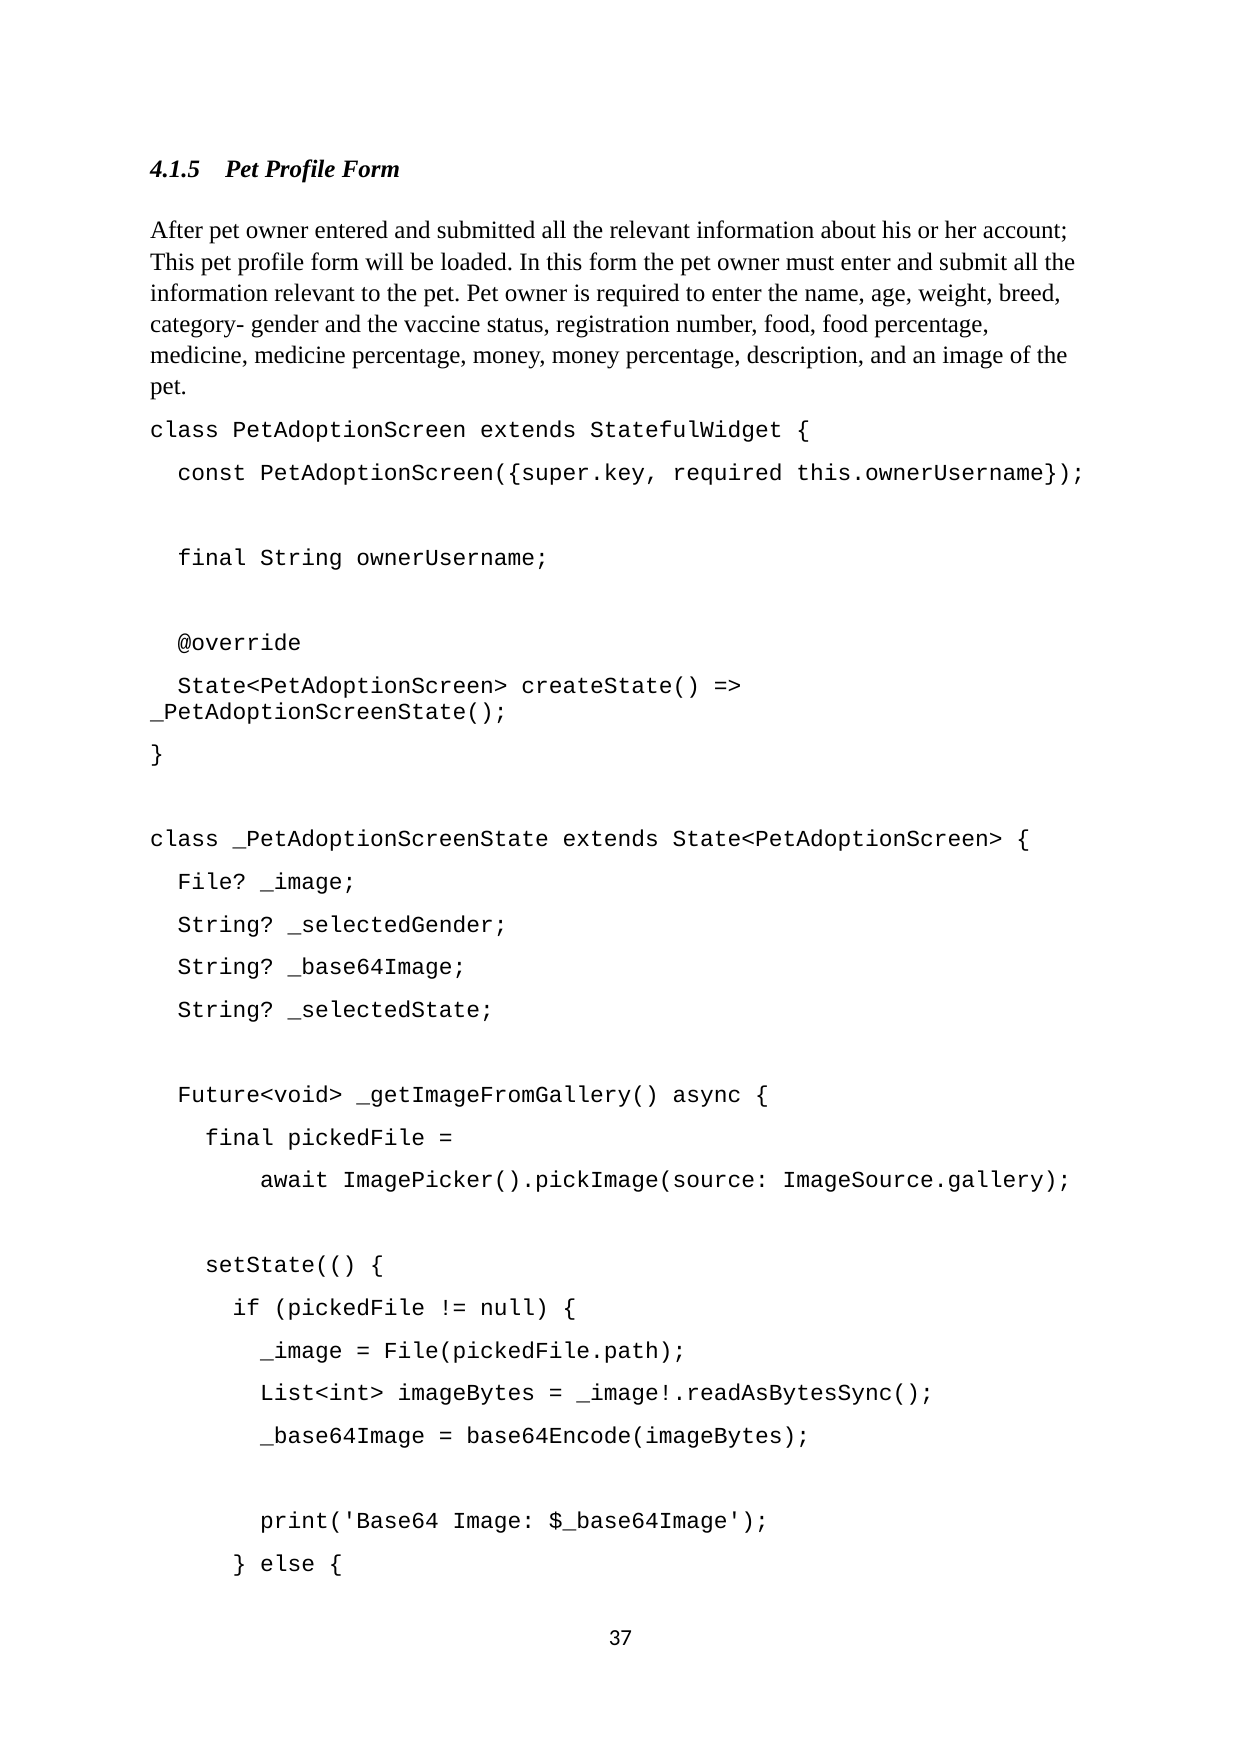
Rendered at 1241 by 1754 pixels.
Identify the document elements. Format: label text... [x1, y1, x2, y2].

text After pet owner entered and submitted all the relevant information about his or her account; This pet profile form will be loaded. In this form the pet owner must enter and submit all the information relevant to the pet. Pet owner is required to enter the name, age, weight, breed, category- gender and the vaccine status, registration number, food, food percentage, medicine, medicine percentage, money, money percentage, description, and an image of the pet. [150, 185, 1090, 399]
text print('Base64 Image: $_base64Image'); [150, 1509, 1090, 1535]
subtitle 4.1.5 Pet Profile Form [150, 154, 1090, 183]
text const PetAdoptionScreen({super.key, required this.ownerUsername}); [150, 461, 1090, 487]
text class _PetAdoptionScreenState extends State<PetAdoptionScreen> { [150, 828, 1090, 854]
text await ImagePicker().pickImage(source: ImageSource.gallery); [150, 1169, 1090, 1194]
text if (pickedFile != null) { [150, 1296, 1090, 1322]
text } [150, 743, 1090, 768]
text Future<void> _getImageFromGallery() async { [150, 1083, 1090, 1109]
text setState(() { [150, 1254, 1090, 1280]
text File? _image; [150, 870, 1090, 896]
text _image = File(pickedFile.path); [150, 1339, 1090, 1365]
text String? _selectedState; [150, 998, 1090, 1024]
text List<int> imageBytes = _image!.readAsBytesSync(); [150, 1382, 1090, 1408]
text final pickedFile = [150, 1126, 1090, 1152]
text String? _selectedGender; [150, 913, 1090, 939]
text String? _base64Image; [150, 956, 1090, 982]
text State<PetAdoptionScreen> createState() => _PetAdoptionScreenState(); [150, 674, 1090, 726]
text } else { [150, 1552, 1090, 1578]
text final String ownerUsername; [150, 546, 1090, 572]
text @override [150, 631, 1090, 657]
text _base64Image = base64Encode(imageBytes); [150, 1424, 1090, 1450]
text class PetAdoptionScreen extends StatefulWidget { [150, 418, 1090, 444]
